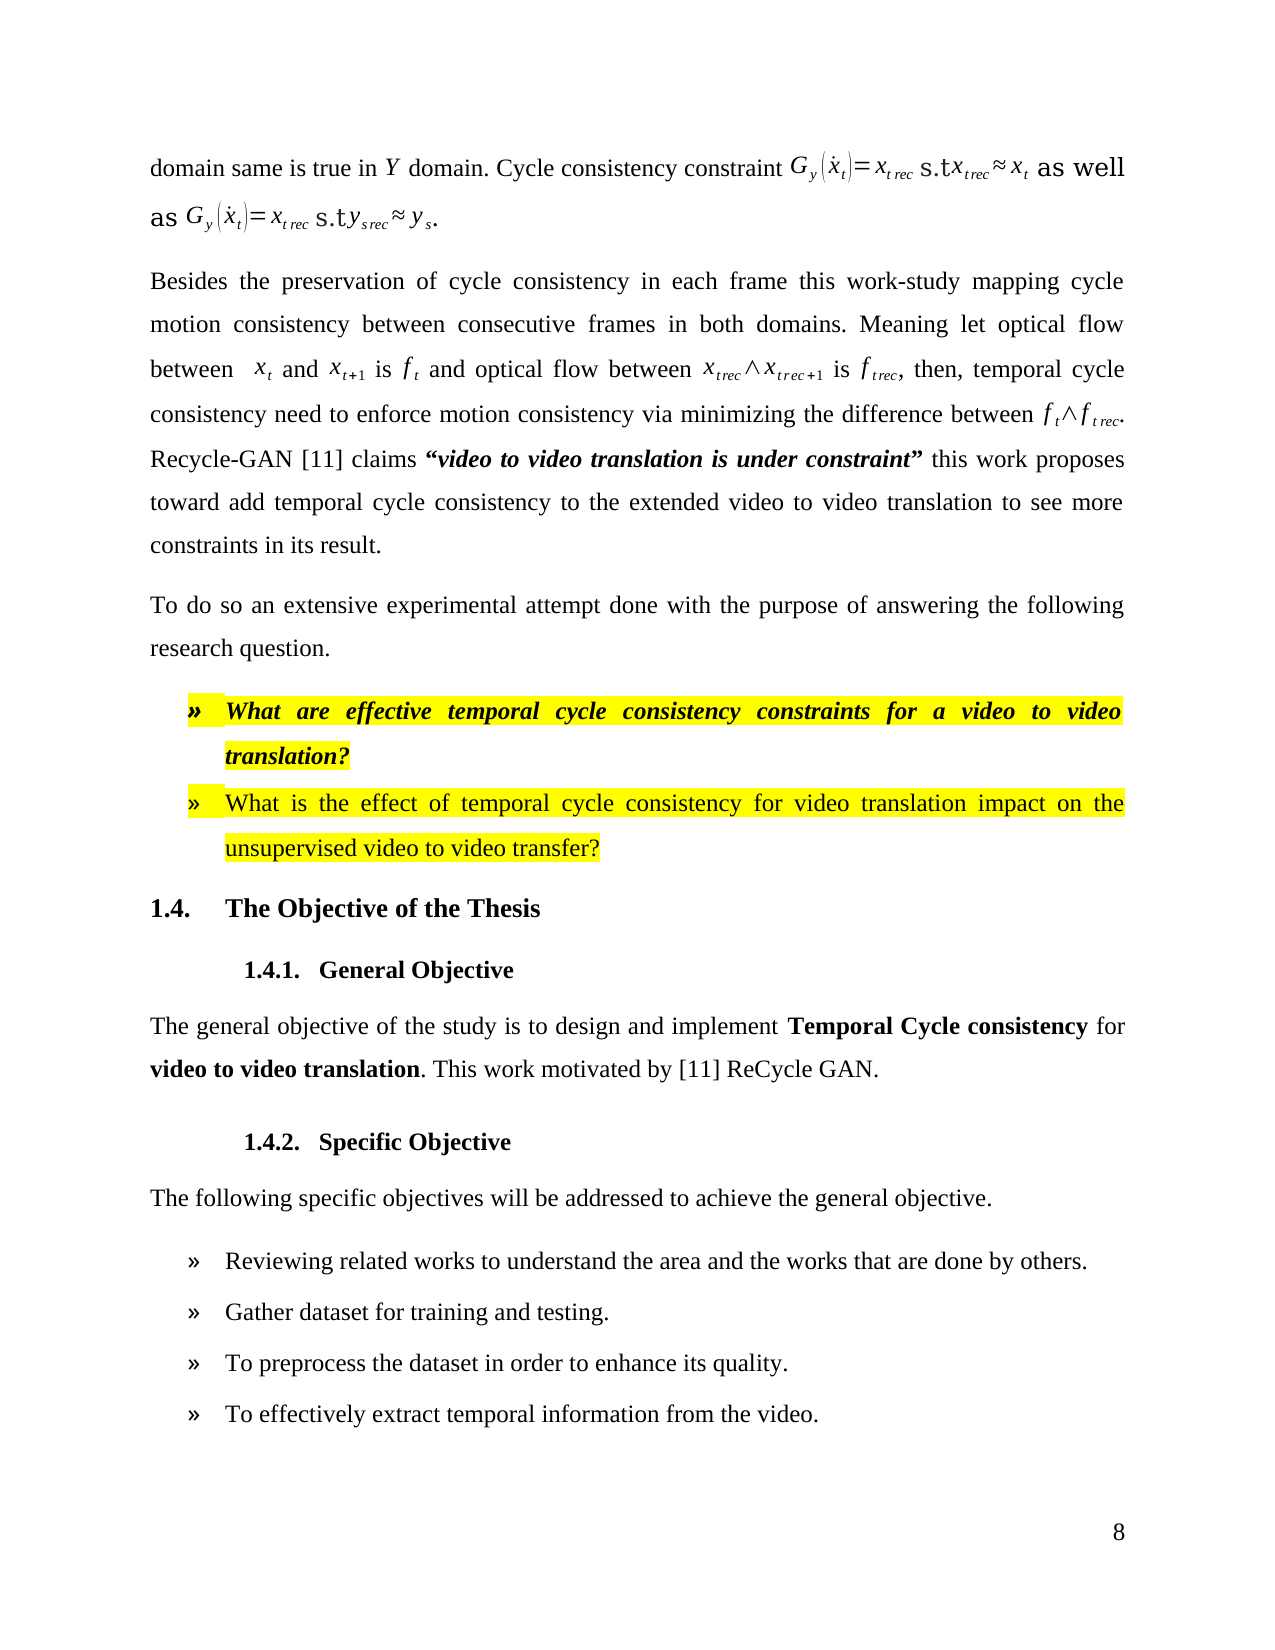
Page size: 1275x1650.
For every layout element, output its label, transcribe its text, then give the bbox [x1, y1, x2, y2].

list What are effective temporal cycle consistency constraints for a video to video translation? [187, 693, 1125, 770]
list To preprocess the dataset in order to enhance its quality. [187, 1345, 1125, 1379]
list Reviewing related works to understand the area and the works that are done by others. [187, 1243, 1125, 1277]
text The general objective of the study is to design and implement Temporal Cycle consistency for video to video translation. This work motivated by [11] ReCycle GAN. [150, 1011, 1125, 1083]
list What is the effect of temporal cycle consistency for video translation impact on the unsupervised video to video transfer? [187, 784, 1125, 862]
list To effectively extract temporal information from the video. [187, 1396, 1125, 1430]
list Gather dataset for training and testing. [187, 1294, 1125, 1328]
text To do so an extensive experimental attempt done with the purpose of answering the following research question. [150, 590, 1125, 662]
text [150, 150, 1125, 234]
subtitle General Objective [244, 955, 1125, 984]
subtitle The Objective of the Thesis [150, 893, 1125, 924]
subtitle Specific Objective [244, 1127, 1125, 1156]
text Besides the preservation of cycle consistency in each frame this work-study mapping cycle motion consistency between consecutive frames in both domains. Meaning let optical flow between and is and optical flow between is , then, temporal cycle consistency need to enforce motion consistency via minimizing the difference between . Recycle-GAN [11] claims “video to video translation is under constraint” this work proposes toward add temporal cycle consistency to the extended video to video translation to see more constraints in its result. [150, 266, 1125, 559]
text The following specific objectives will be addressed to achieve the general objective. [150, 1183, 1125, 1212]
